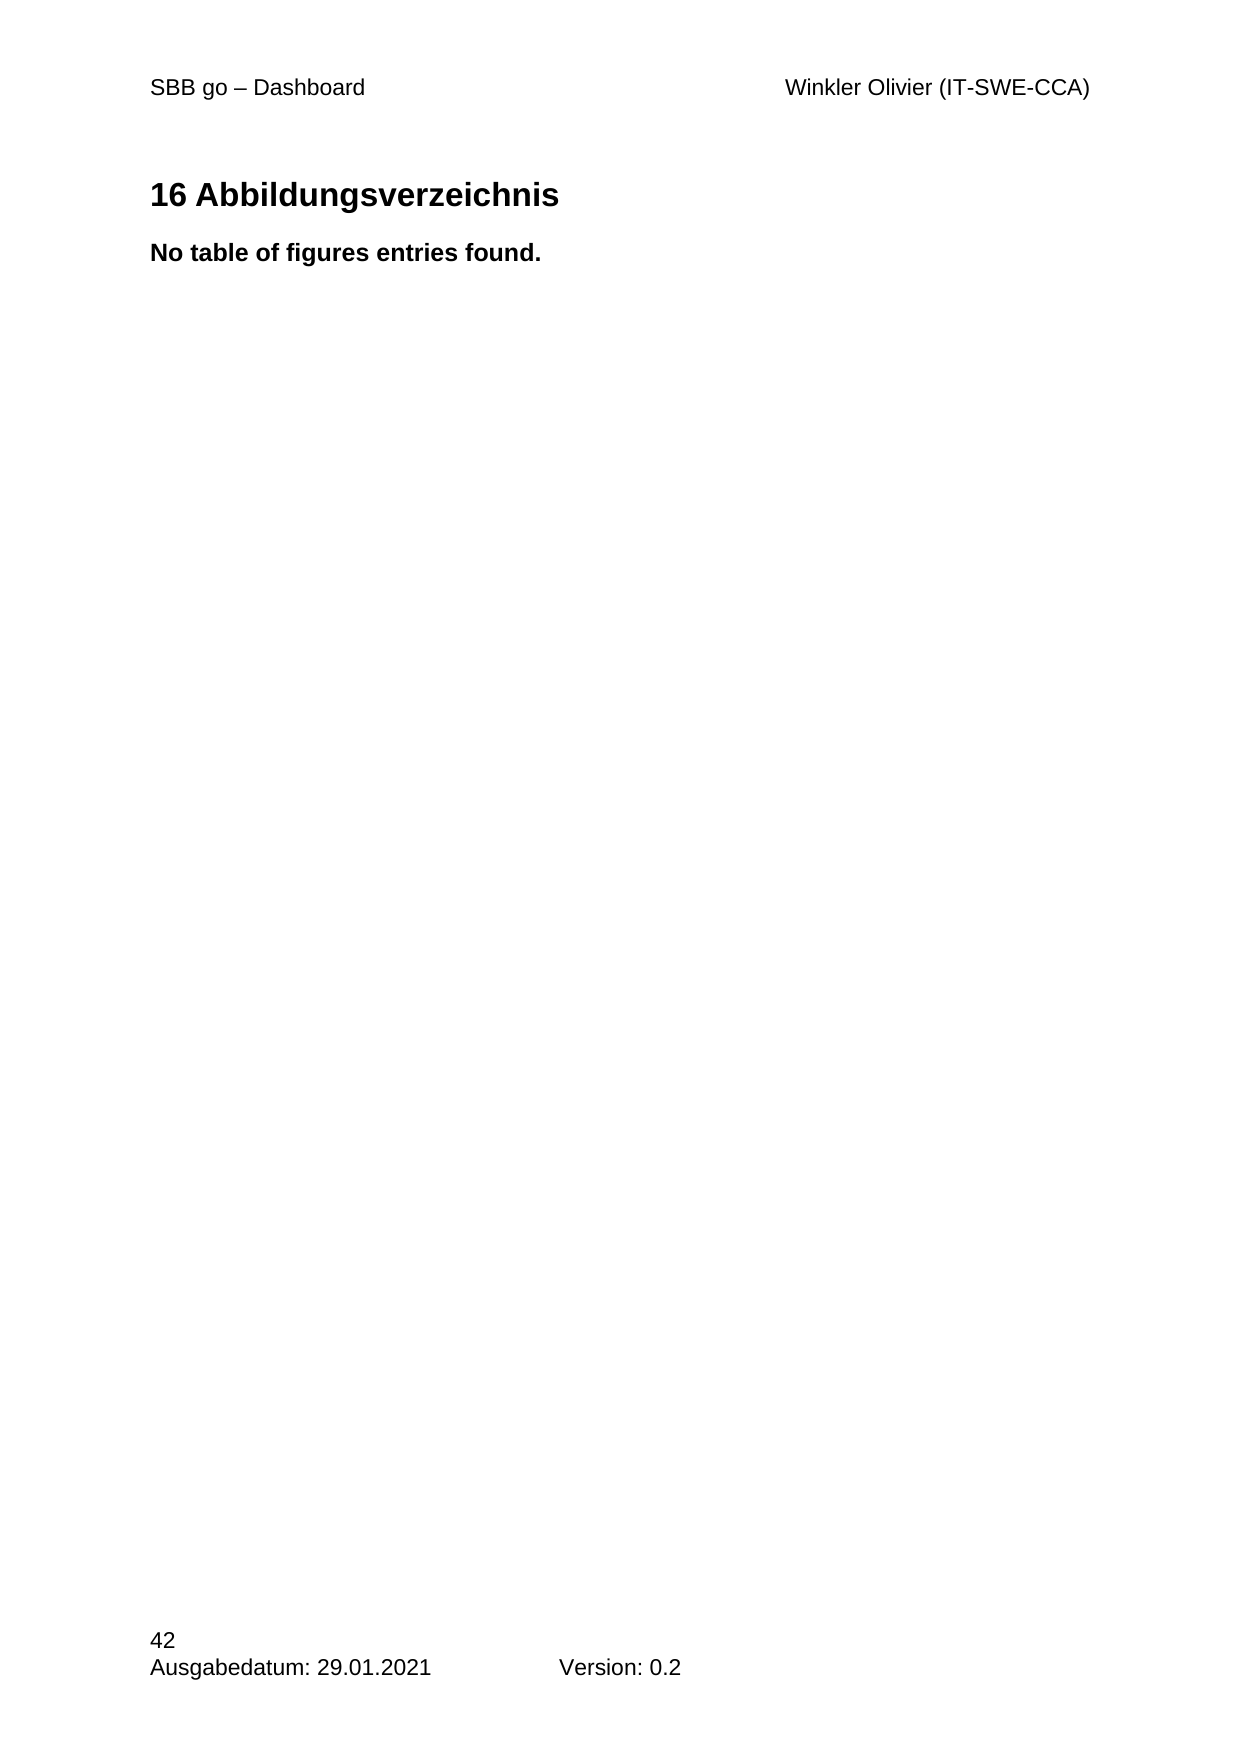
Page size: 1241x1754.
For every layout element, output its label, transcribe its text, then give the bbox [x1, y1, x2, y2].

text No table of figures entries found. [150, 238, 1090, 267]
subtitle Abbildungsverzeichnis [150, 175, 1090, 213]
